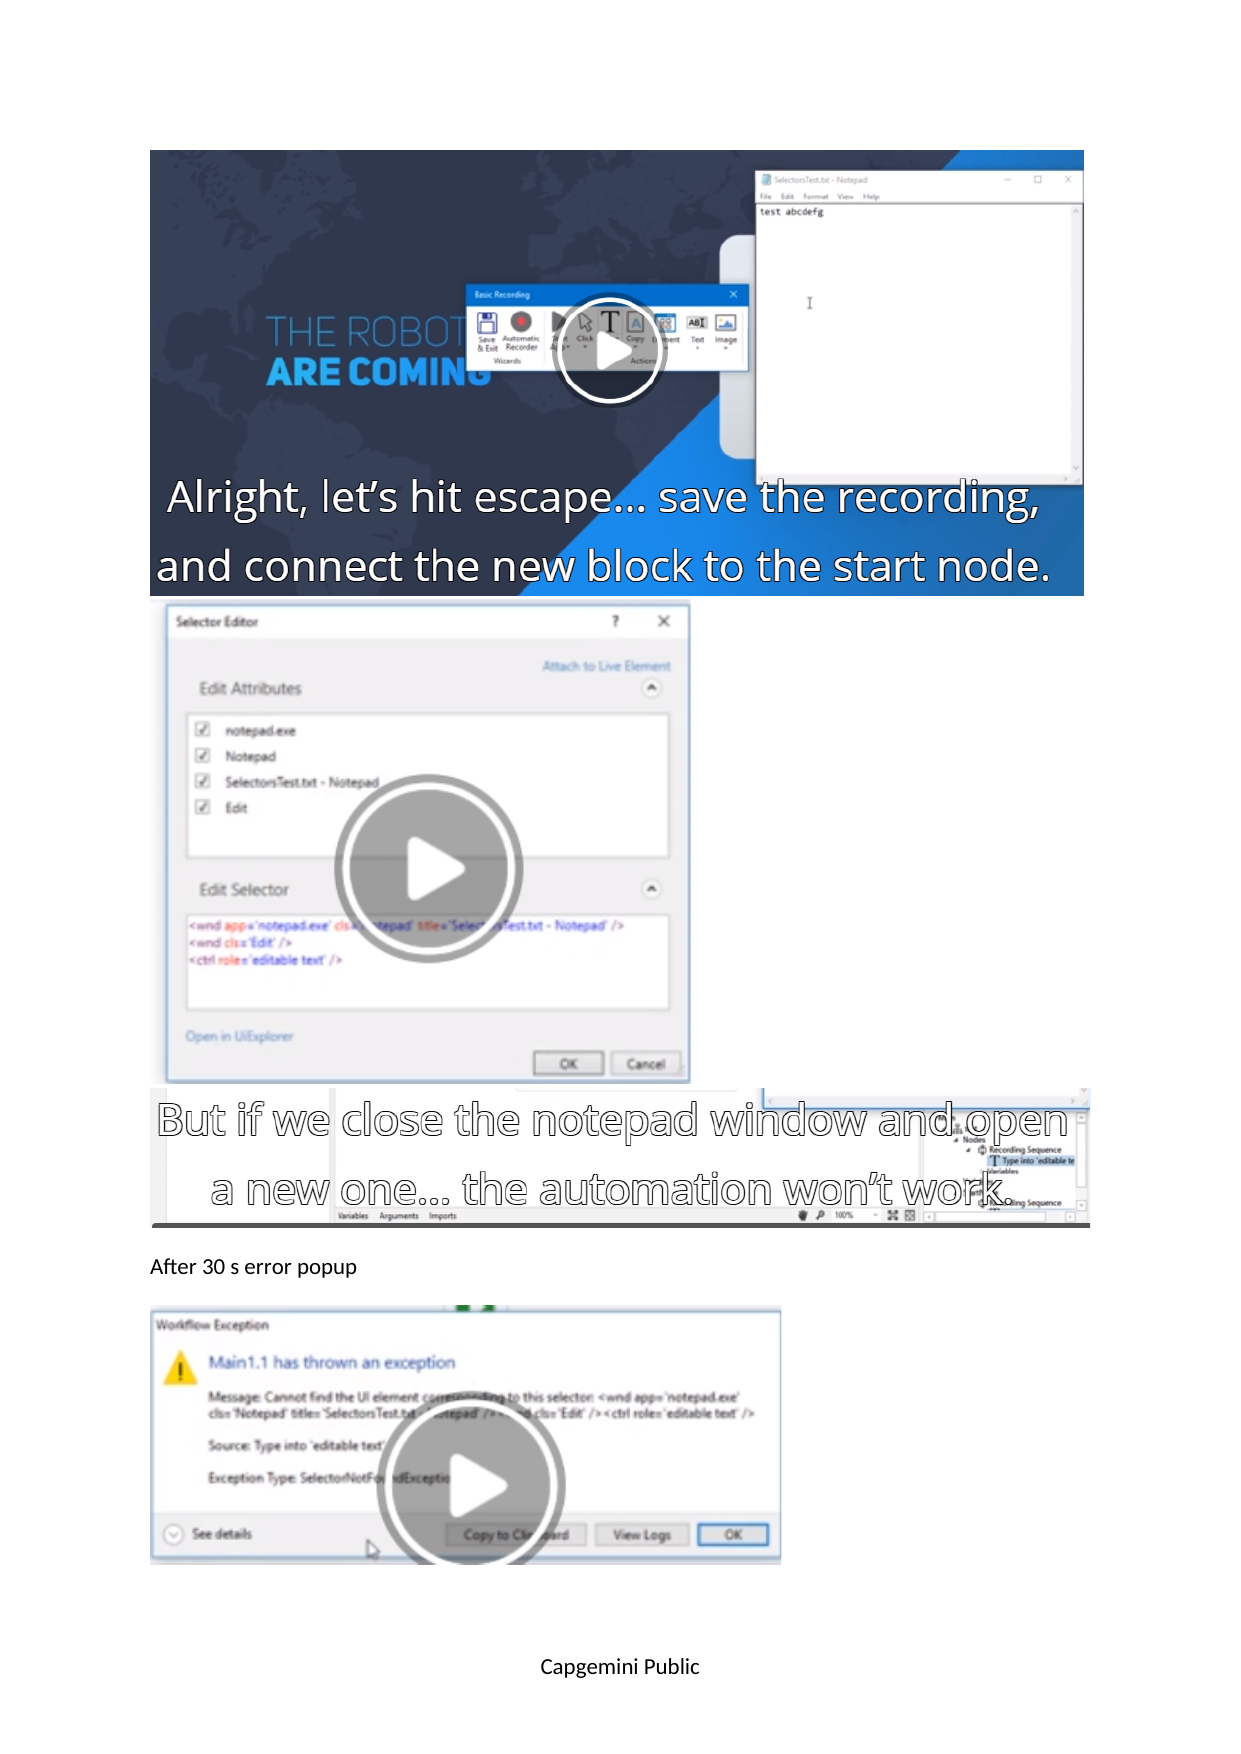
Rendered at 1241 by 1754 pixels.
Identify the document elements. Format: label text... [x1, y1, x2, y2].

picture [150, 150, 1091, 596]
picture [150, 1305, 782, 1565]
text After 30 s error popup [150, 1252, 1090, 1280]
picture [150, 599, 691, 1084]
picture [150, 1088, 1091, 1228]
